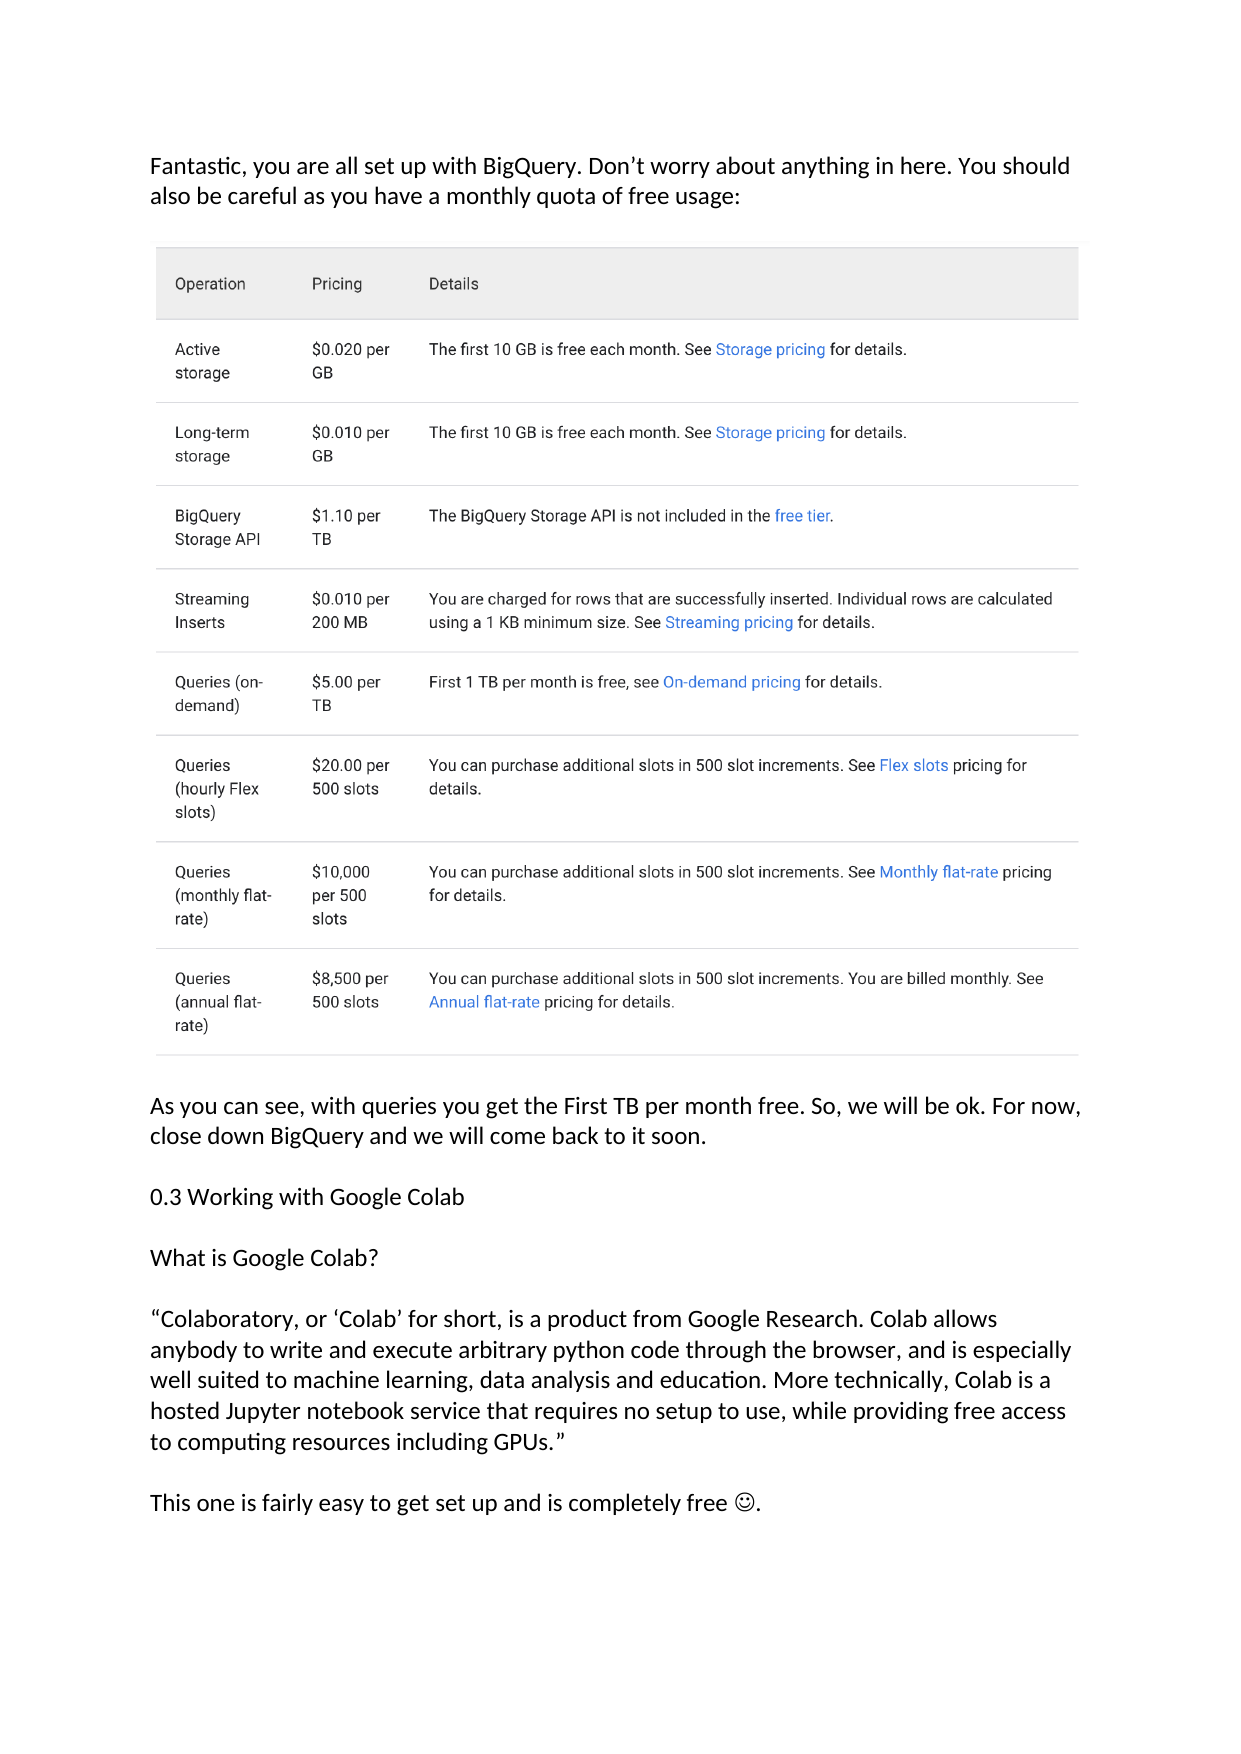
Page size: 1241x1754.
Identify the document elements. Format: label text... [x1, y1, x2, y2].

text What is Google Colab? [150, 1243, 1090, 1273]
text 0.3 Working with Google Colab [150, 1182, 1090, 1212]
picture [150, 241, 1090, 1060]
text As you can see, with queries you get the First TB per month free. So, we will be ok. For now, close down BigQuery and we will come back to it soon. [150, 1090, 1090, 1151]
text This one is fairly easy to get set up and is completely free . [150, 1487, 1090, 1517]
text “Colaboratory, or ‘Colab’ for short, is a product from Google Research. Colab allows anybody to write and execute arbitrary python code through the browser, and is especially well suited to machine learning, data analysis and education. More technically, Colab is a hosted Jupyter notebook service that requires no setup to use, while providing free access to computing resources including GPUs.” [555, 1304, 1090, 1456]
text Fantastic, you are all set up with BigQuery. Don’t worry about anything in here. You should also be careful as you have a monthly quota of free usage: [150, 150, 1090, 211]
